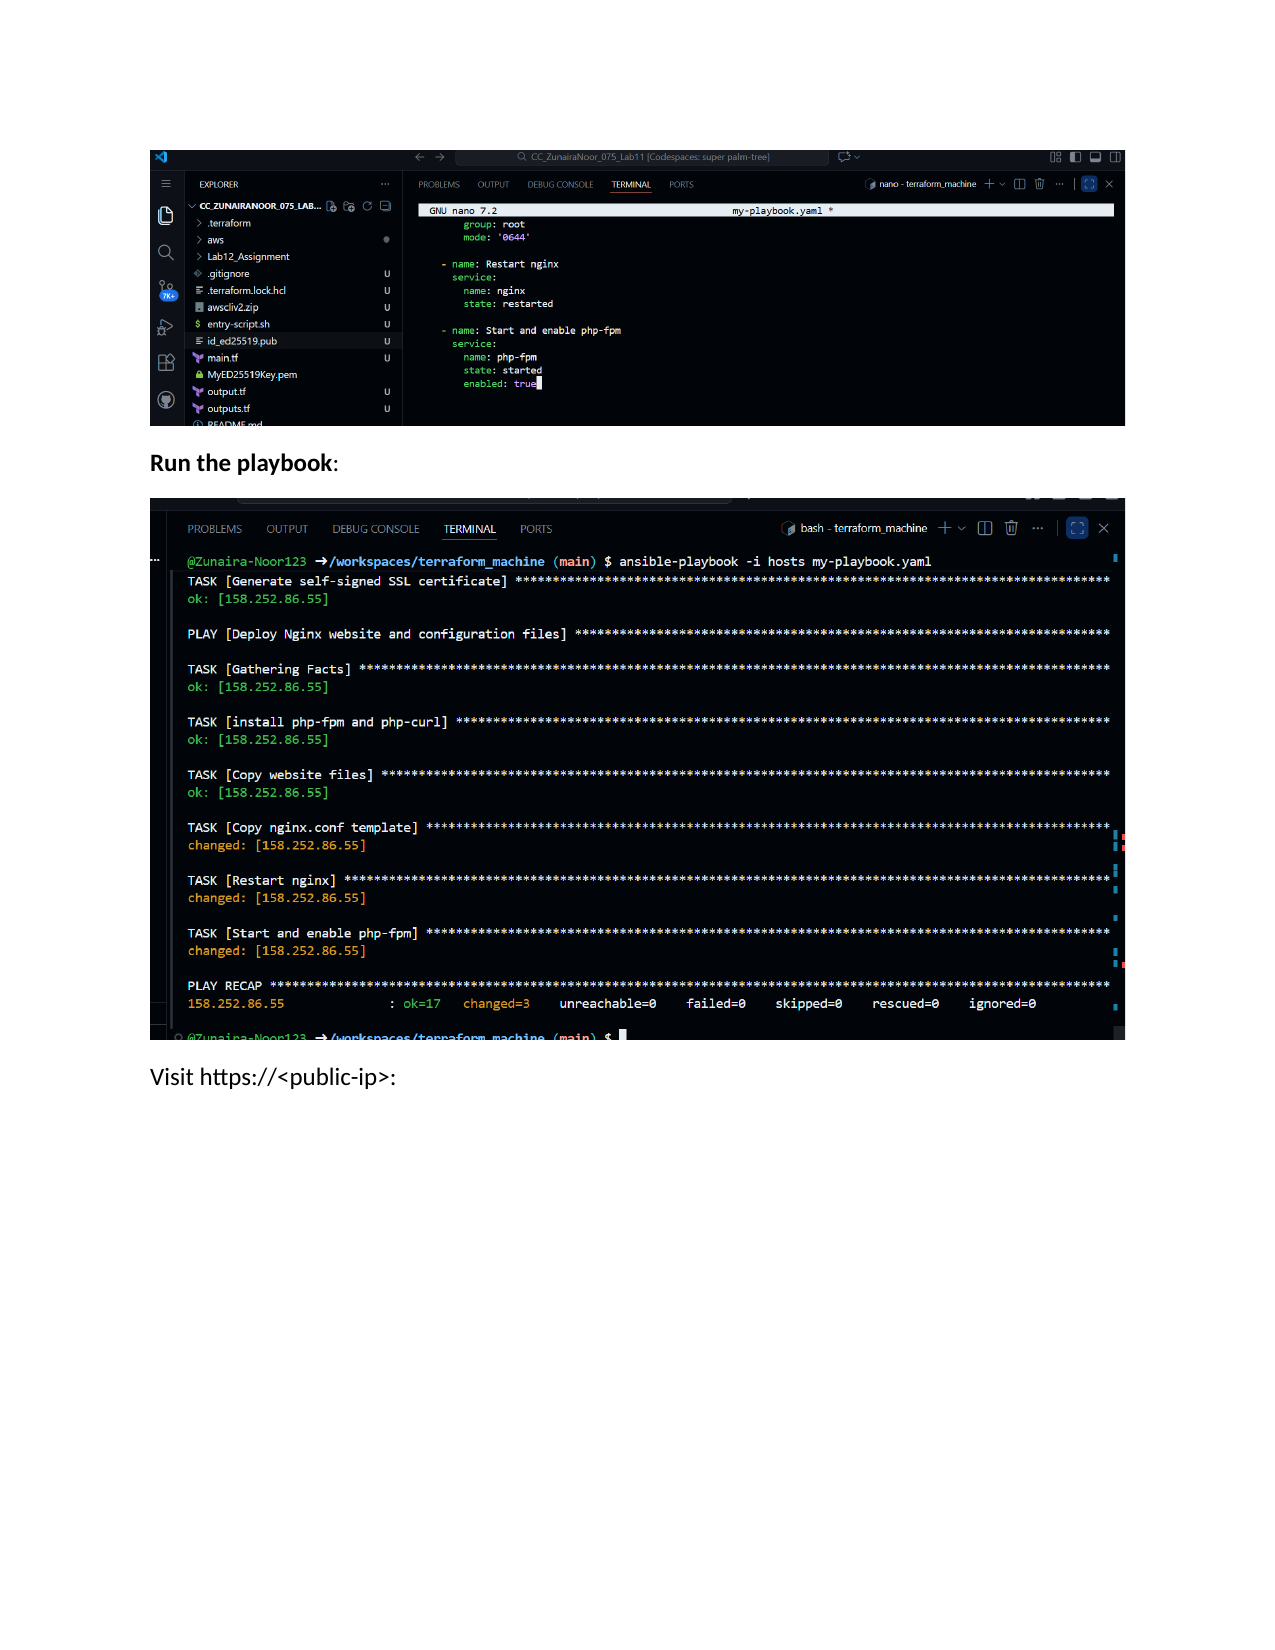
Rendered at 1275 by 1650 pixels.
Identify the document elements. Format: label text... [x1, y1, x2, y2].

picture [150, 150, 1125, 426]
text Visit https://<public-ip>: [150, 1061, 1125, 1092]
text Run the playbook: [150, 447, 1125, 478]
picture [150, 498, 1125, 1040]
